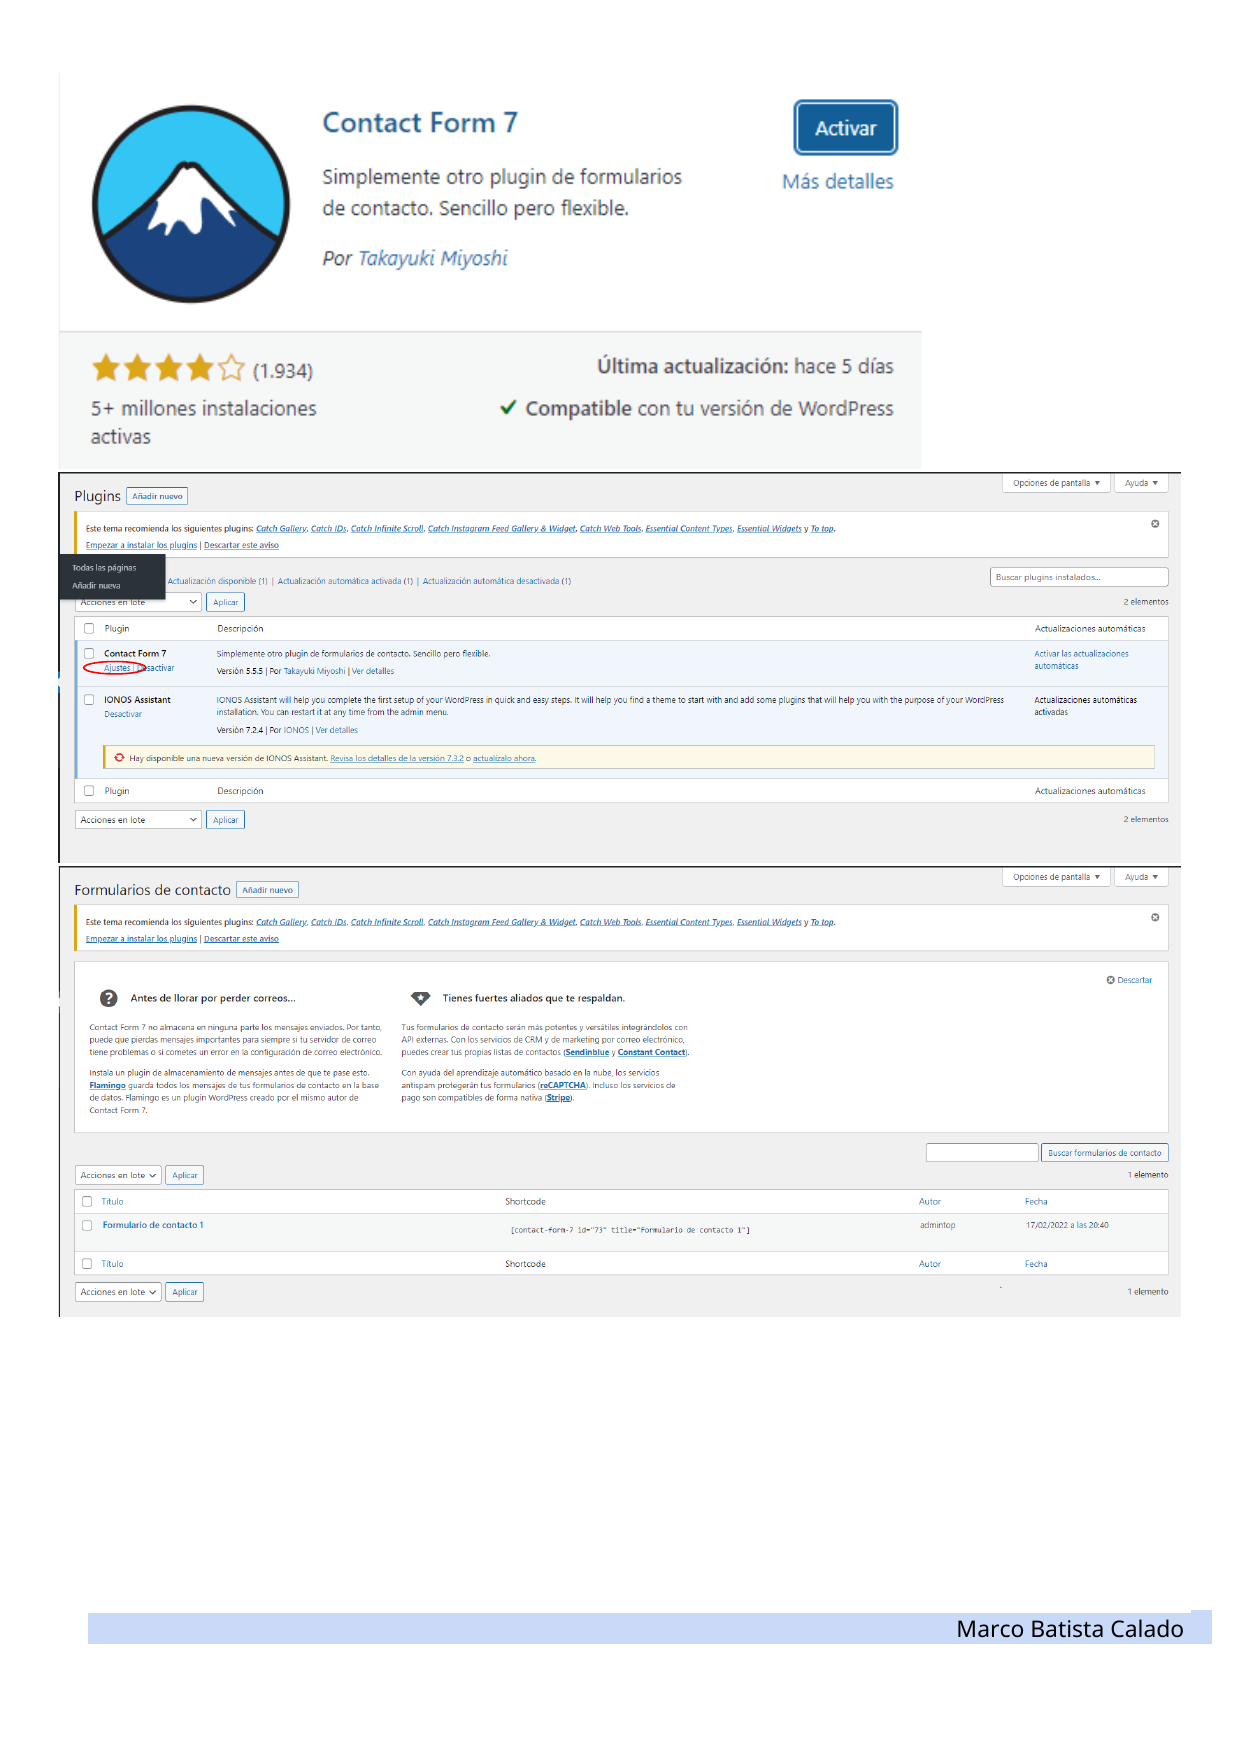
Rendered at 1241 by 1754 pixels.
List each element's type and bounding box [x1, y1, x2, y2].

picture [58, 73, 922, 469]
picture [58, 866, 1181, 1317]
picture [58, 472, 1181, 863]
